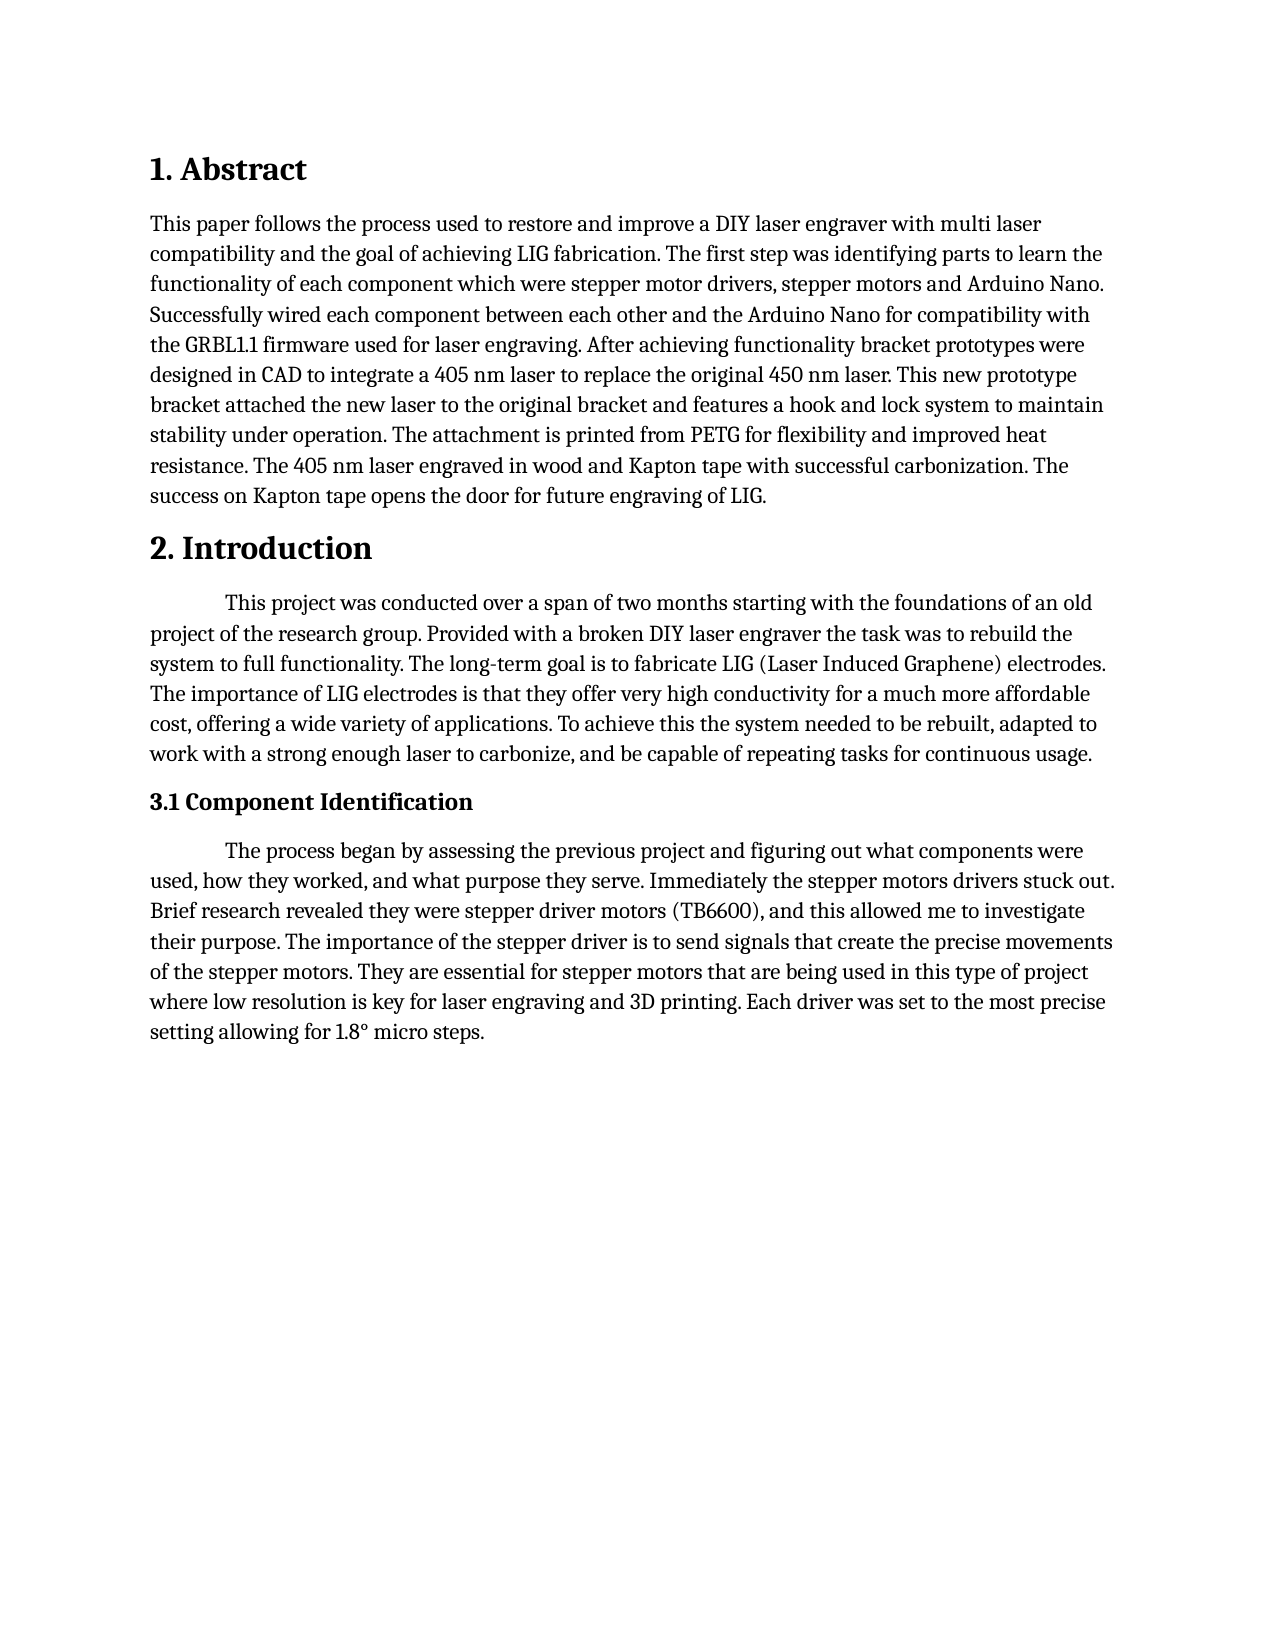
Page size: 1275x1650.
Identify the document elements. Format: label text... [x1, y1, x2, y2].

text The process began by assessing the previous project and figuring out what components were used, how they worked, and what purpose they serve. Immediately the stepper motors drivers stuck out. Brief research revealed they were stepper driver motors (TB6600), and this allowed me to investigate their purpose. The importance of the stepper driver is to send signals that create the precise movements of the stepper motors. They are essential for stepper motors that are being used in this type of project where low resolution is key for laser engraving and 3D printing. Each driver was set to the most precise setting allowing for 1.8° micro steps. [150, 838, 1125, 1045]
text This project was conducted over a span of two months starting with the foundations of an old project of the research group. Provided with a broken DIY laser engraver the task was to rebuild the system to full functionality. The long-term goal is to fabricate LIG (Laser Induced Graphene) electrodes. The importance of LIG electrodes is that they offer very high conductivity for a much more affordable cost, offering a wide variety of applications. To achieve this the system needed to be rebuilt, adapted to work with a strong enough laser to carbonize, and be capable of repeating tasks for continuous usage. [150, 590, 1125, 768]
text 1. Abstract [150, 150, 1125, 188]
text 2. Introduction [150, 529, 1125, 568]
text 3.1 Component Identification [150, 788, 1125, 817]
text This paper follows the process used to restore and improve a DIY laser engraver with multi laser compatibility and the goal of achieving LIG fabrication. The first step was identifying parts to learn the functionality of each component which were stepper motor drivers, stepper motors and Arduino Nano. Successfully wired each component between each other and the Arduino Nano for compatibility with the GRBL1.1 firmware used for laser engraving. After achieving functionality bracket prototypes were designed in CAD to integrate a 405 nm laser to replace the original 450 nm laser. This new prototype bracket attached the new laser to the original bracket and features a hook and lock system to maintain stability under operation. The attachment is printed from PETG for flexibility and improved heat resistance. The 405 nm laser engraved in wood and Kapton tape with successful carbonization. The success on Kapton tape opens the door for future engraving of LIG. [150, 211, 1125, 509]
